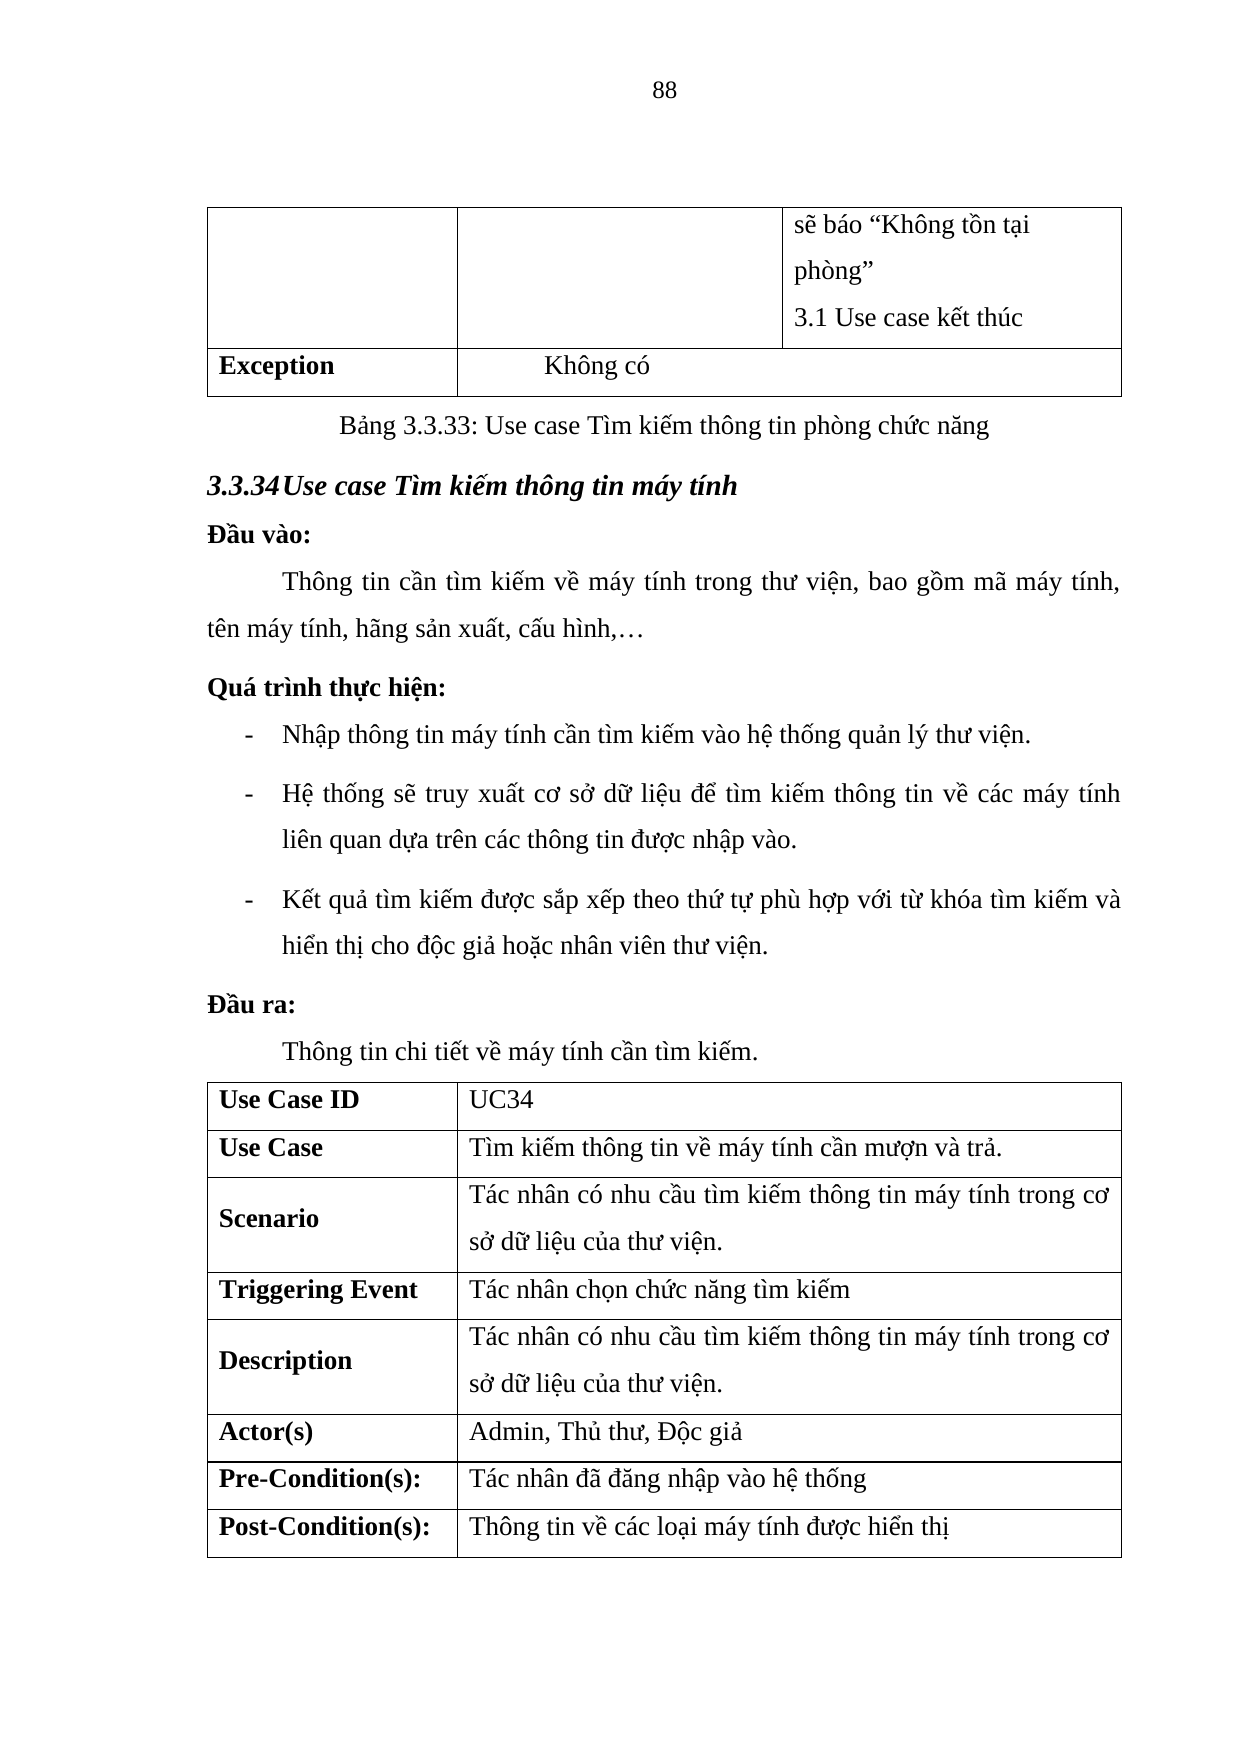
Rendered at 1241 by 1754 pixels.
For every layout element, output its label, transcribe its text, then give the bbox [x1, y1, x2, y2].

table_cell Actor(s) [208, 1415, 457, 1461]
table_cell Pre-Condition(s): [208, 1463, 457, 1509]
list Hệ thống sẽ truy xuất cơ sở dữ liệu để tìm kiếm thông tin về các máy tính liên quan dựa trên các thông tin được nhập vào. [244, 777, 1122, 855]
table_cell Admin, Thủ thư, Độc giả [458, 1415, 1121, 1461]
table_cell Tìm kiếm thông tin về máy tính cần mượn và trả. [458, 1131, 1121, 1177]
list Use case Tìm kiếm thông tin máy tính [207, 468, 1122, 502]
text Bảng 3.3.33: Use case Tìm kiếm thông tin phòng chức năng [207, 409, 1122, 440]
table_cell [458, 208, 782, 348]
table_cell Exception [208, 349, 457, 396]
text Quá trình thực hiện: [207, 671, 1122, 702]
table_header Use Case ID [208, 1083, 457, 1129]
table_cell Scenario [208, 1178, 457, 1272]
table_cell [783, 208, 1121, 348]
table_cell Thông tin về các loại máy tính được hiển thị [458, 1510, 1121, 1557]
list Kết quả tìm kiếm được sắp xếp theo thứ tự phù hợp với từ khóa tìm kiếm và hiển thị cho độc giả hoặc nhân viên thư viện. [244, 883, 1122, 961]
text Thông tin chi tiết về máy tính cần tìm kiếm. [207, 1035, 1122, 1066]
table_cell Triggering Event [208, 1273, 457, 1319]
table_cell Description [208, 1320, 457, 1414]
list Nhập thông tin máy tính cần tìm kiếm vào hệ thống quản lý thư viện. [244, 718, 1122, 749]
table_cell Tác nhân có nhu cầu tìm kiếm thông tin máy tính trong cơ sở dữ liệu của thư viện. [458, 1178, 1121, 1272]
table_cell Post-Condition(s): [208, 1510, 457, 1557]
text Thông tin cần tìm kiếm về máy tính trong thư viện, bao gồm mã máy tính, tên máy tính, hãng sản xuất, cấu hình,… [207, 565, 1122, 643]
table_cell Use Case [208, 1131, 457, 1177]
table_cell Tác nhân đã đăng nhập vào hệ thống [458, 1463, 1121, 1509]
table_header UC34 [458, 1083, 1121, 1129]
text Đầu ra: [207, 988, 1122, 1020]
table_cell Tác nhân có nhu cầu tìm kiếm thông tin máy tính trong cơ sở dữ liệu của thư viện. [458, 1320, 1121, 1414]
text Đầu vào: [207, 518, 1122, 550]
table_cell Không có [458, 349, 1121, 396]
table_cell Tác nhân chọn chức năng tìm kiếm [458, 1273, 1121, 1319]
